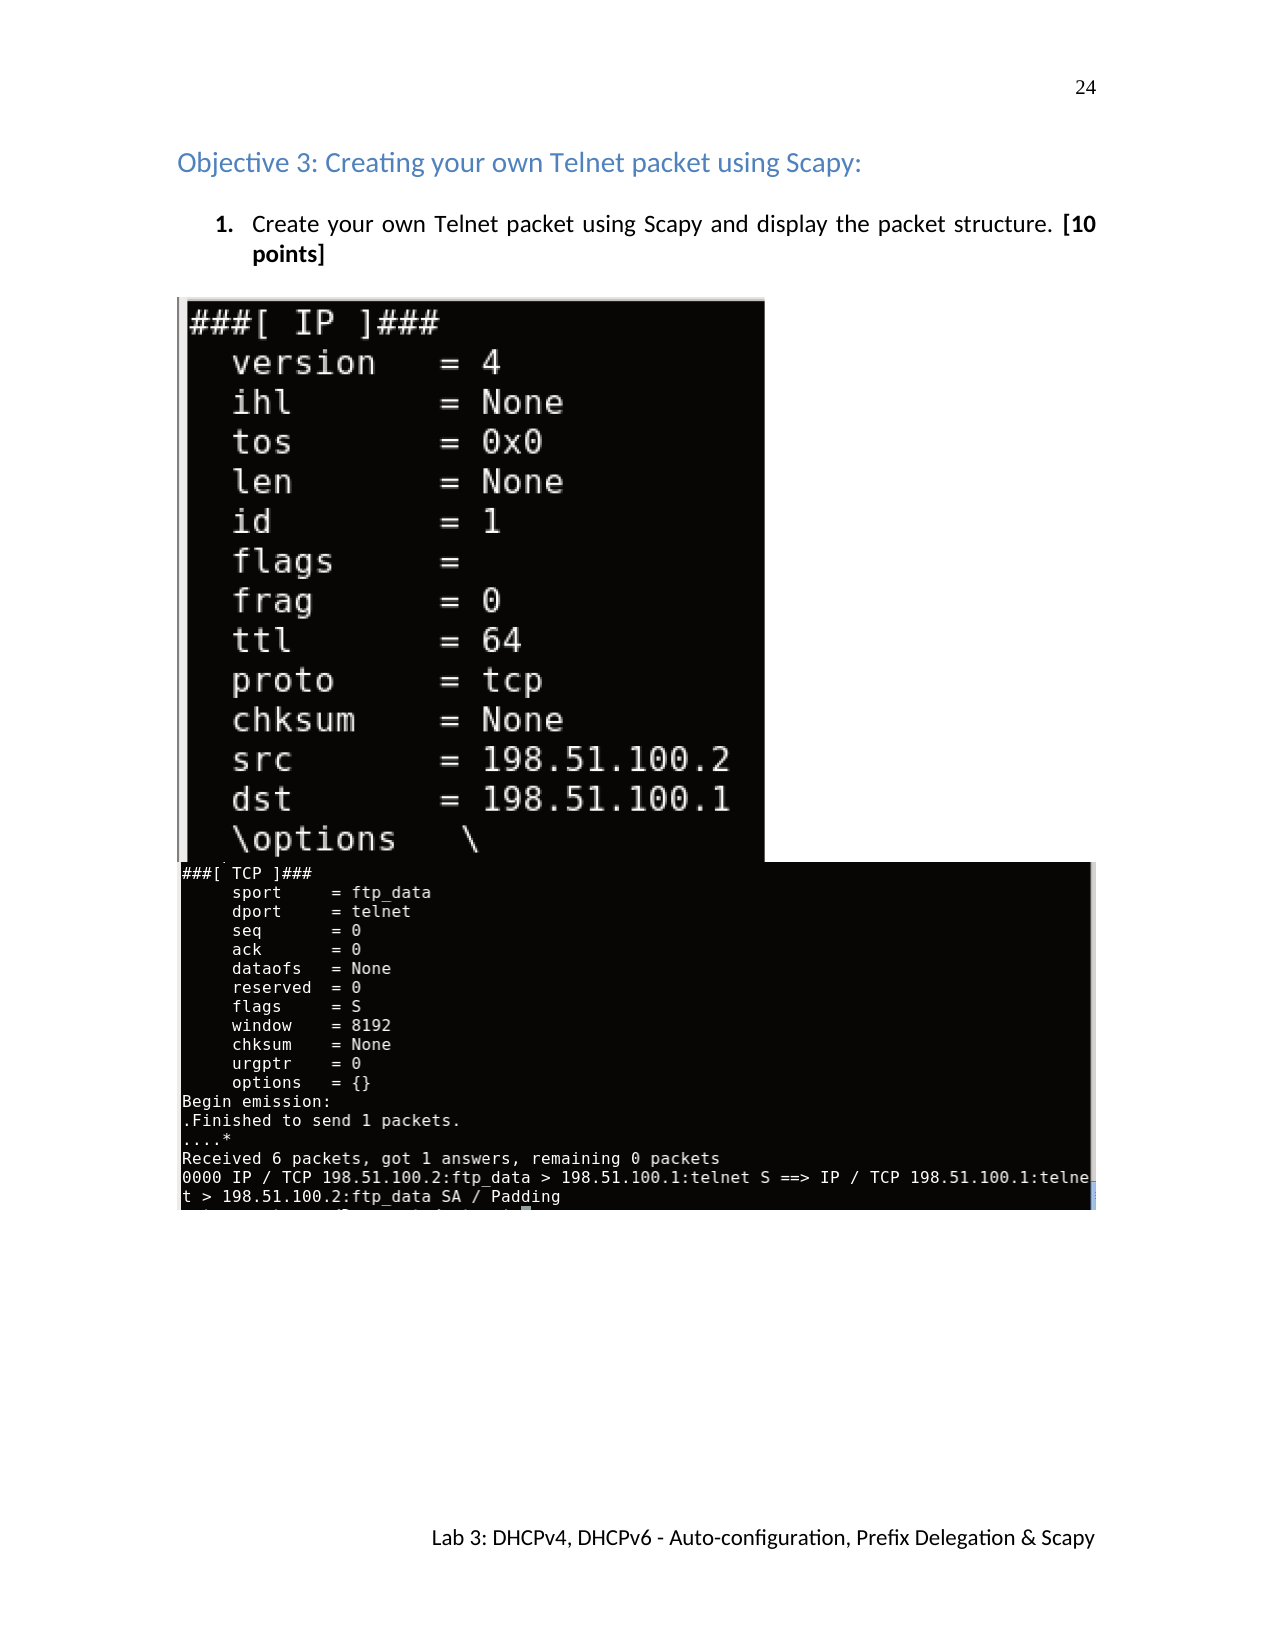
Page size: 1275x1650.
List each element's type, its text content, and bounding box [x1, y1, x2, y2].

list Create your own Telnet packet using Scapy and display the packet structure. [10 points] [214, 208, 1096, 269]
picture [177, 297, 1096, 1210]
text Objective 3: Creating your own Telnet packet using Scapy: [177, 144, 1096, 179]
